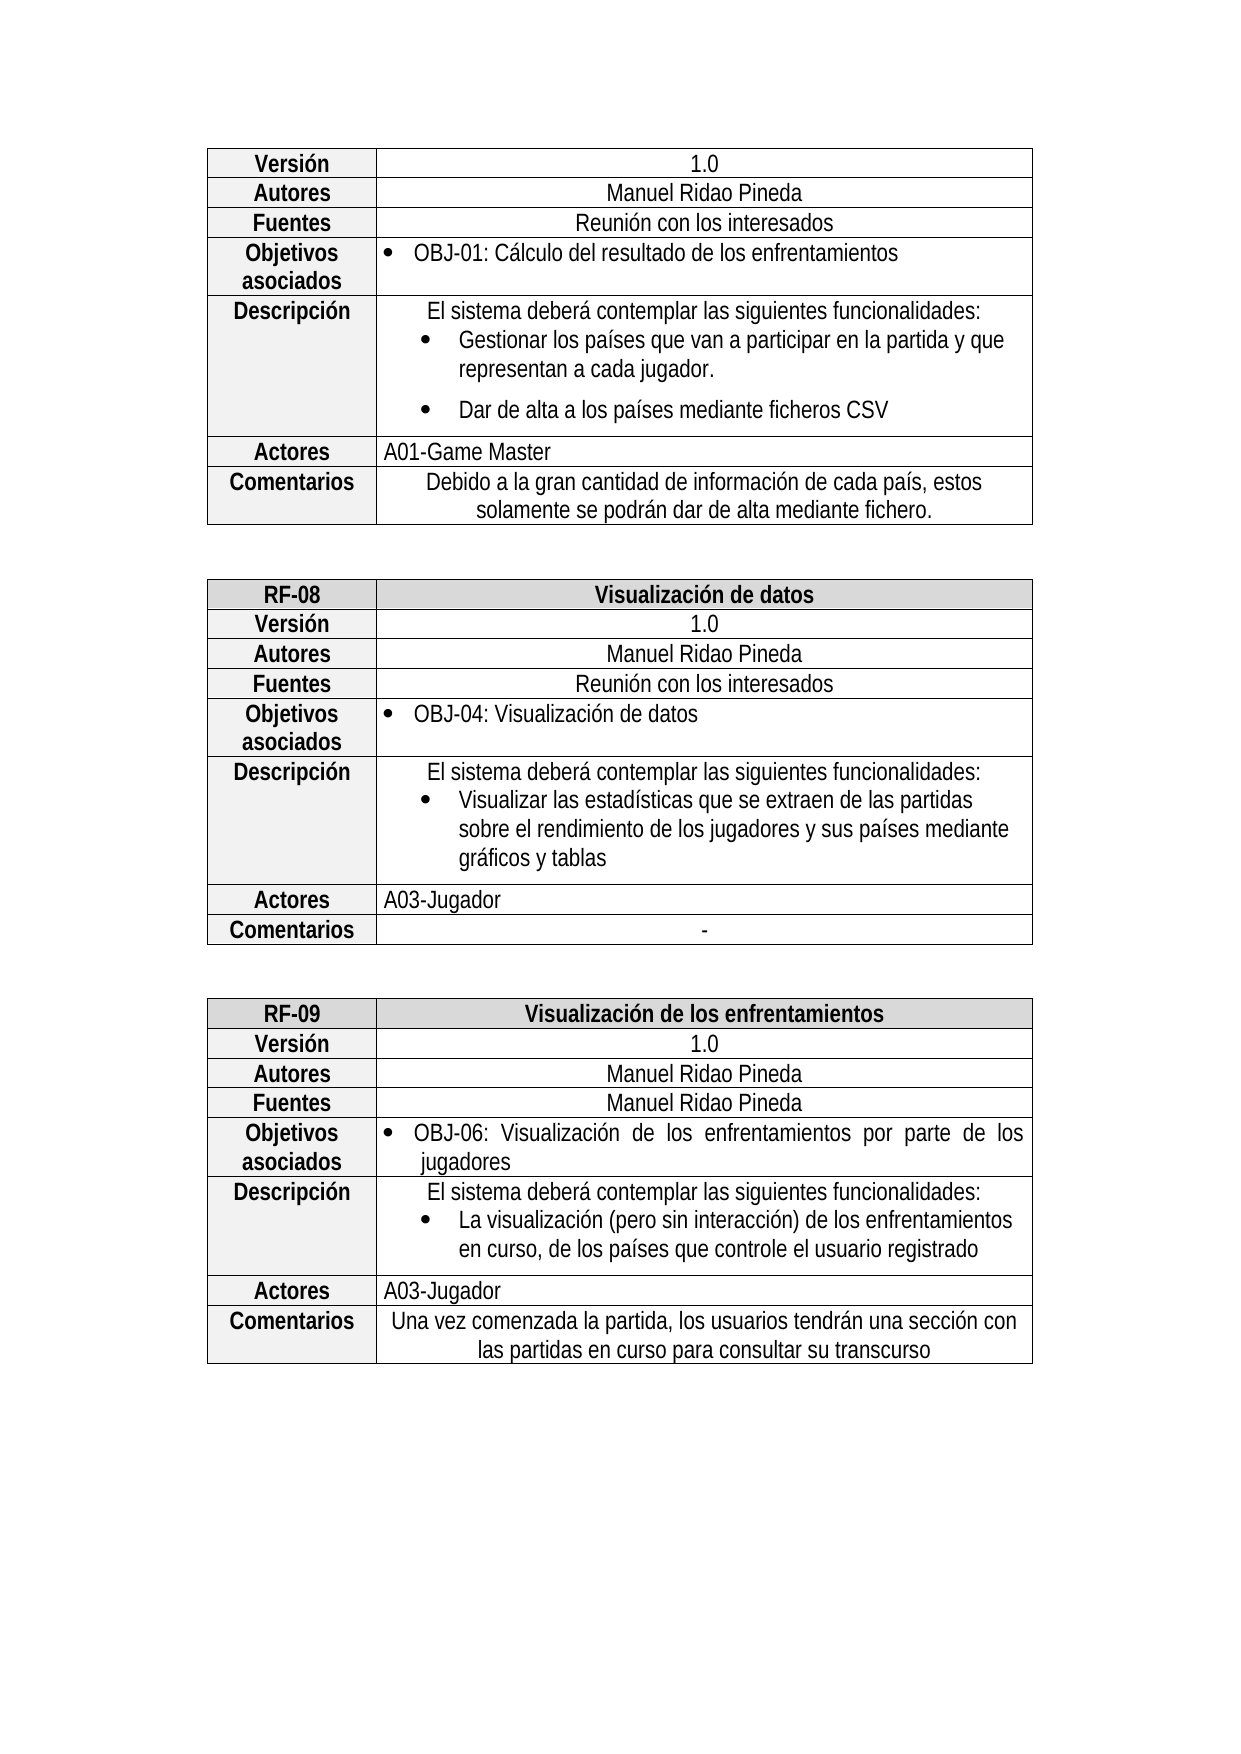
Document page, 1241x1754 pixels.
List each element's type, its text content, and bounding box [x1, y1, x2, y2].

table_cell Autores [208, 178, 376, 207]
table_cell Autores [208, 639, 376, 668]
table_cell Manuel Ridao Pineda [377, 178, 1032, 207]
table_cell Fuentes [208, 208, 376, 237]
table_cell Comentarios [208, 1306, 376, 1363]
table_cell Descripción [208, 757, 376, 884]
table_cell El sistema deberá contemplar las siguientes funcionalidades: Gestionar los países que van a participar en la partida y que representan a cada jugador. Dar de alta a los países mediante ficheros CSV [377, 296, 1032, 436]
table_cell OBJ-06: Visualización de los enfrentamientos por parte de los jugadores [377, 1118, 1032, 1176]
table_cell Objetivos asociados [208, 1118, 376, 1176]
table_cell Versión [208, 610, 376, 638]
table_cell Comentarios [208, 467, 376, 524]
table_cell Actores [208, 885, 376, 914]
table_header Visualización de los enfrentamientos [377, 999, 1032, 1028]
table_cell - [377, 915, 1032, 943]
table_cell Reunión con los interesados [377, 208, 1032, 237]
table_cell Fuentes [208, 669, 376, 697]
table_cell Manuel Ridao Pineda [377, 639, 1032, 668]
table_cell A03-Jugador [377, 1276, 1032, 1305]
table_cell A03-Jugador [377, 885, 1032, 914]
table_cell El sistema deberá contemplar las siguientes funcionalidades: La visualización (pero sin interacción) de los enfrentamientos en curso, de los países que controle el usuario registrado [377, 1177, 1032, 1275]
table_cell Manuel Ridao Pineda [377, 1059, 1032, 1087]
table_cell 1.0 [377, 610, 1032, 638]
table_cell Reunión con los interesados [377, 669, 1032, 697]
table_header RF-09 [208, 999, 376, 1028]
table_cell Objetivos asociados [208, 699, 376, 756]
table_cell 1.0 [377, 149, 1032, 177]
table_cell Debido a la gran cantidad de información de cada país, estos solamente se podrán dar de alta mediante fichero. [377, 467, 1032, 524]
table_cell Actores [208, 1276, 376, 1305]
table_header RF-08 [208, 580, 376, 608]
table_cell OBJ-04: Visualización de datos [377, 699, 1032, 756]
table_cell OBJ-01: Cálculo del resultado de los enfrentamientos [377, 238, 1032, 295]
table_cell Manuel Ridao Pineda [377, 1088, 1032, 1117]
table_cell A01-Game Master [377, 437, 1032, 466]
table_cell 1.0 [377, 1029, 1032, 1058]
table_cell Versión [208, 149, 376, 177]
table_cell Autores [208, 1059, 376, 1087]
table_cell Una vez comenzada la partida, los usuarios tendrán una sección con las partidas en curso para consultar su transcurso [377, 1306, 1032, 1363]
table_cell Comentarios [208, 915, 376, 943]
table_header Visualización de datos [377, 580, 1032, 608]
table_cell Actores [208, 437, 376, 466]
table_cell Versión [208, 1029, 376, 1058]
table_cell Descripción [208, 296, 376, 436]
table_cell Objetivos asociados [208, 238, 376, 295]
table_cell Fuentes [208, 1088, 376, 1117]
table_cell Descripción [208, 1177, 376, 1275]
table_cell El sistema deberá contemplar las siguientes funcionalidades: Visualizar las estadísticas que se extraen de las partidas sobre el rendimiento de los jugadores y sus países mediante gráficos y tablas [377, 757, 1032, 884]
